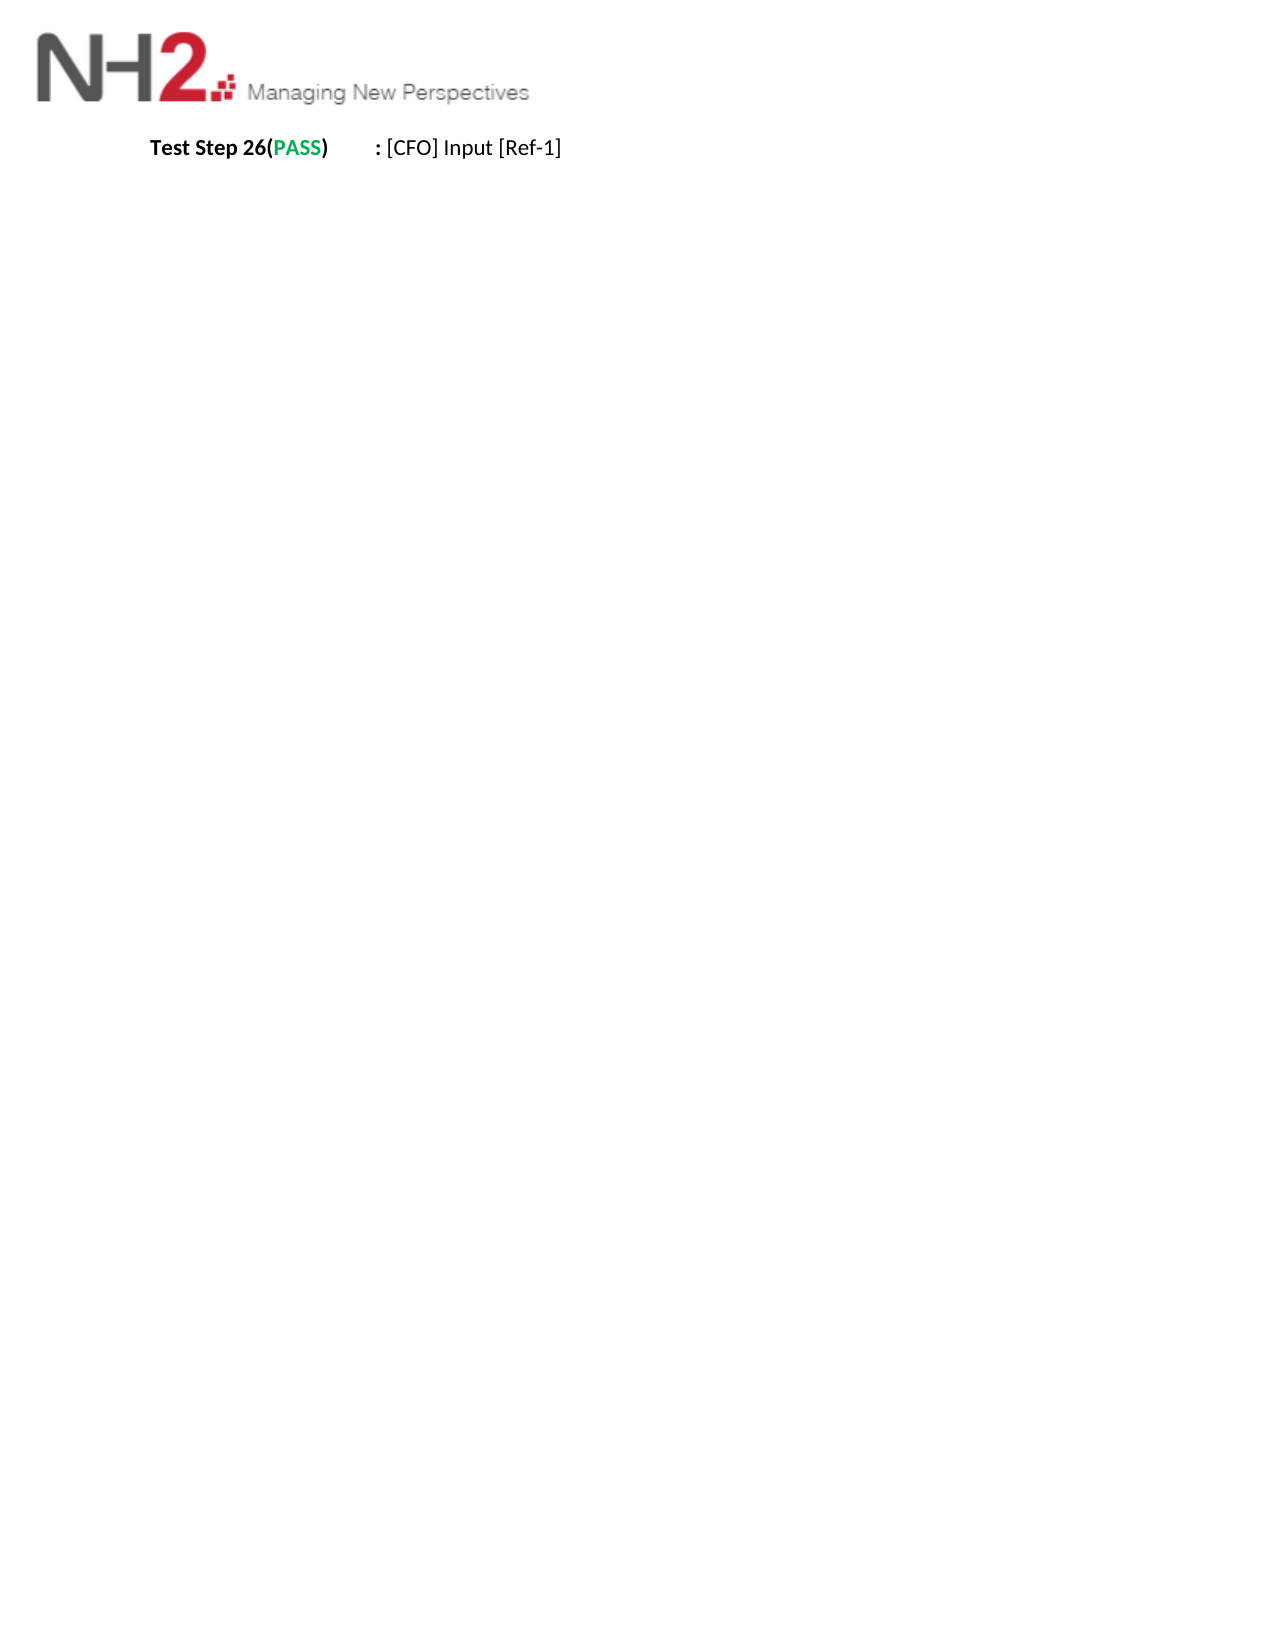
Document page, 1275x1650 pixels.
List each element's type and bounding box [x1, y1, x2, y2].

picture [26, 23, 540, 111]
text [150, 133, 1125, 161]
